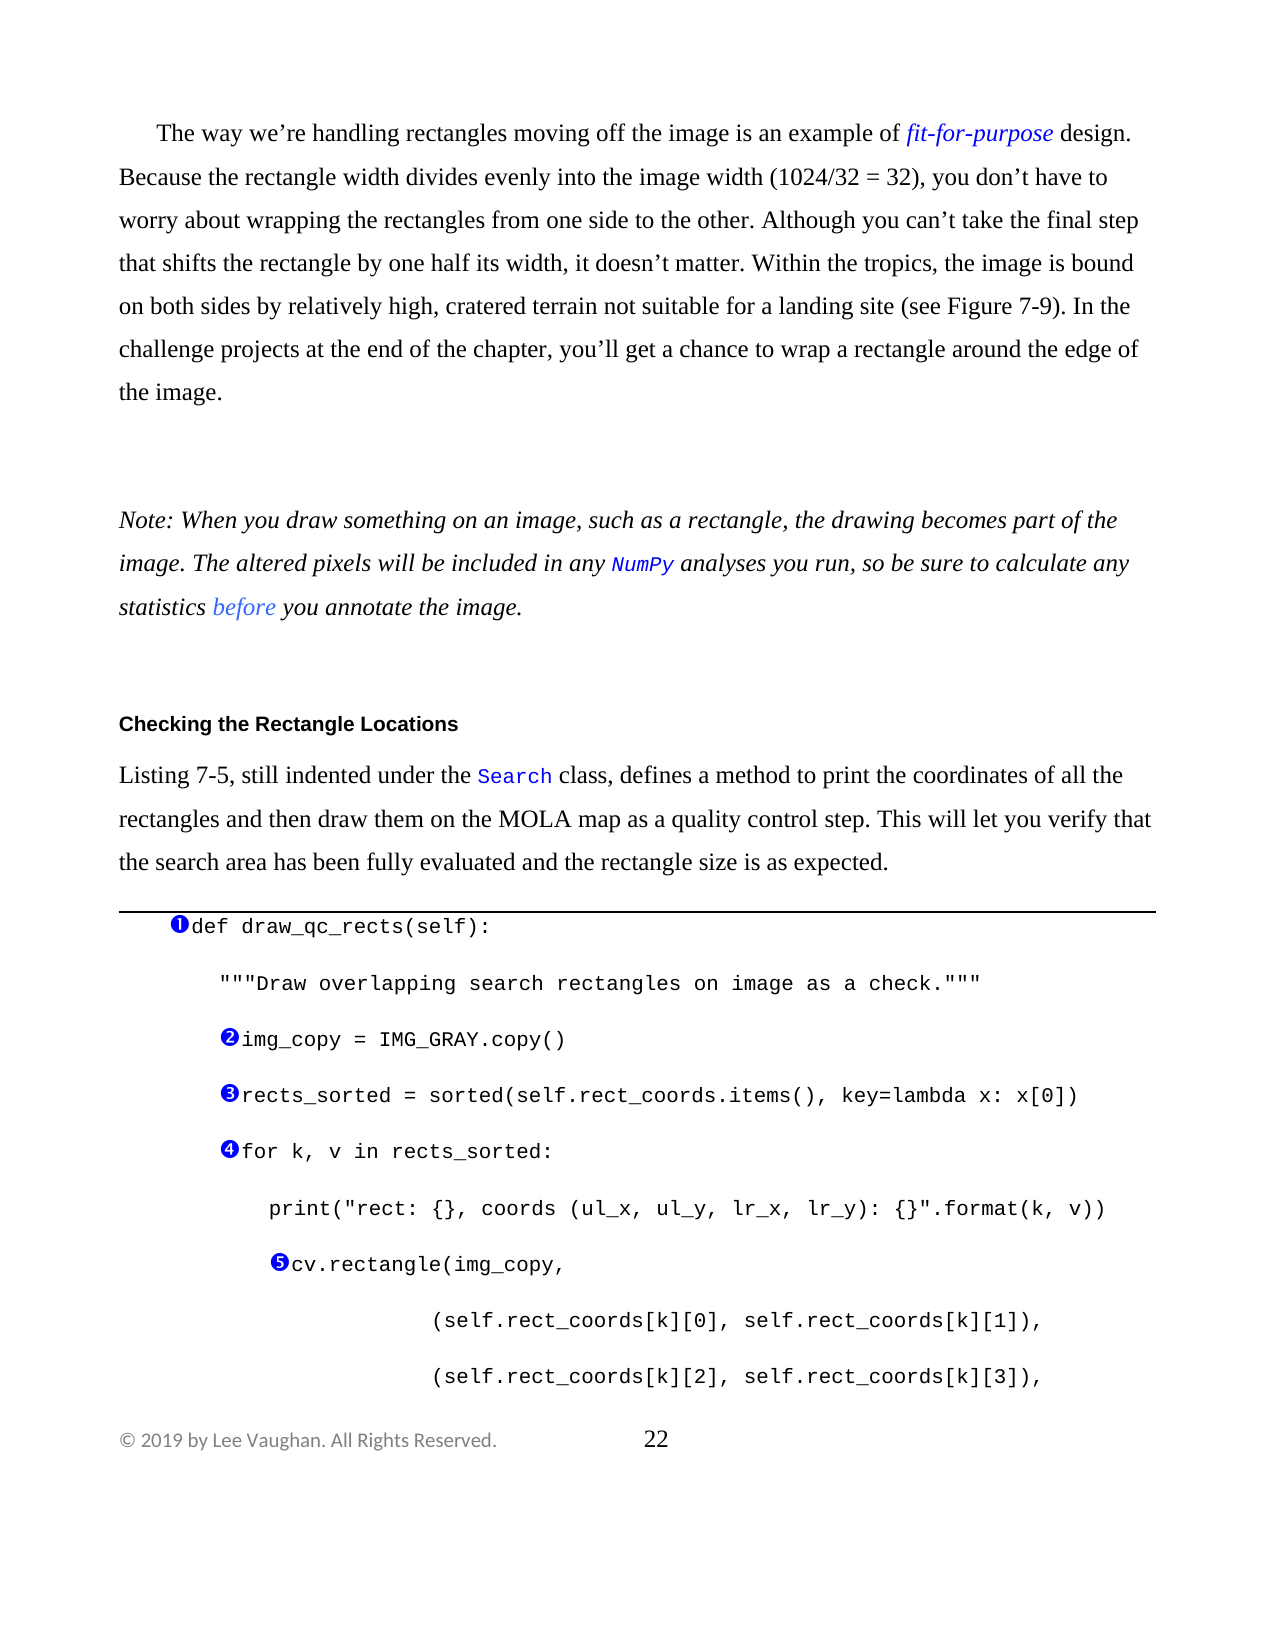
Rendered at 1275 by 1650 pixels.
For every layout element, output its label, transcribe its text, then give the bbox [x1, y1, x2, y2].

text def draw_qc_rects(self): [118, 912, 1156, 940]
text Listing 7-5, still indented under the Search class, defines a method to print the coordinates of all the rectangles and then draw them on the MOLA map as a quality control step. This will let you verify that the search area has been fully evaluated and the rectangle size is as expected. [118, 760, 1156, 876]
text (self.rect_coords[k][2], self.rect_coords[k][3]), [118, 1367, 1156, 1390]
text The way we’re handling rectangles moving off the image is an example of fit-for-purpose design. Because the rectangle width divides evenly into the image width (1024/32 = 32), you don’t have to worry about wrapping the rectangles from one side to the other. Although you can’t take the final step that shifts the rectangle by one half its width, it doesn’t matter. Within the tropics, the image is bound on both sides by relatively high, cratered terrain not suitable for a landing site (see Figure 7-9). In the challenge projects at the end of the chapter, you’ll get a chance to wrap a rectangle around the edge of the image. [118, 118, 1156, 406]
text (self.rect_coords[k][0], self.rect_coords[k][1]), [118, 1310, 1156, 1334]
text rects_sorted = sorted(self.rect_coords.items(), key=lambda x: x[0]) [118, 1085, 1156, 1109]
text cv.rectangle(img_copy, [118, 1254, 1156, 1278]
text """Draw overlapping search rectangles on image as a check.""" [118, 973, 1156, 996]
text for k, v in rects_sorted: [118, 1142, 1156, 1165]
text Checking the Rectangle Locations [118, 712, 1156, 736]
text img_copy = IMG_GRAY.copy() [118, 1029, 1156, 1053]
text Note: When you draw something on an image, such as a rectangle, the drawing becomes part of the image. The altered pixels will be included in any NumPy analyses you run, so be sure to calculate any statistics before you annotate the image. [118, 505, 1156, 621]
text print("rect: {}, coords (ul_x, ul_y, lr_x, lr_y): {}".format(k, v)) [118, 1198, 1156, 1221]
